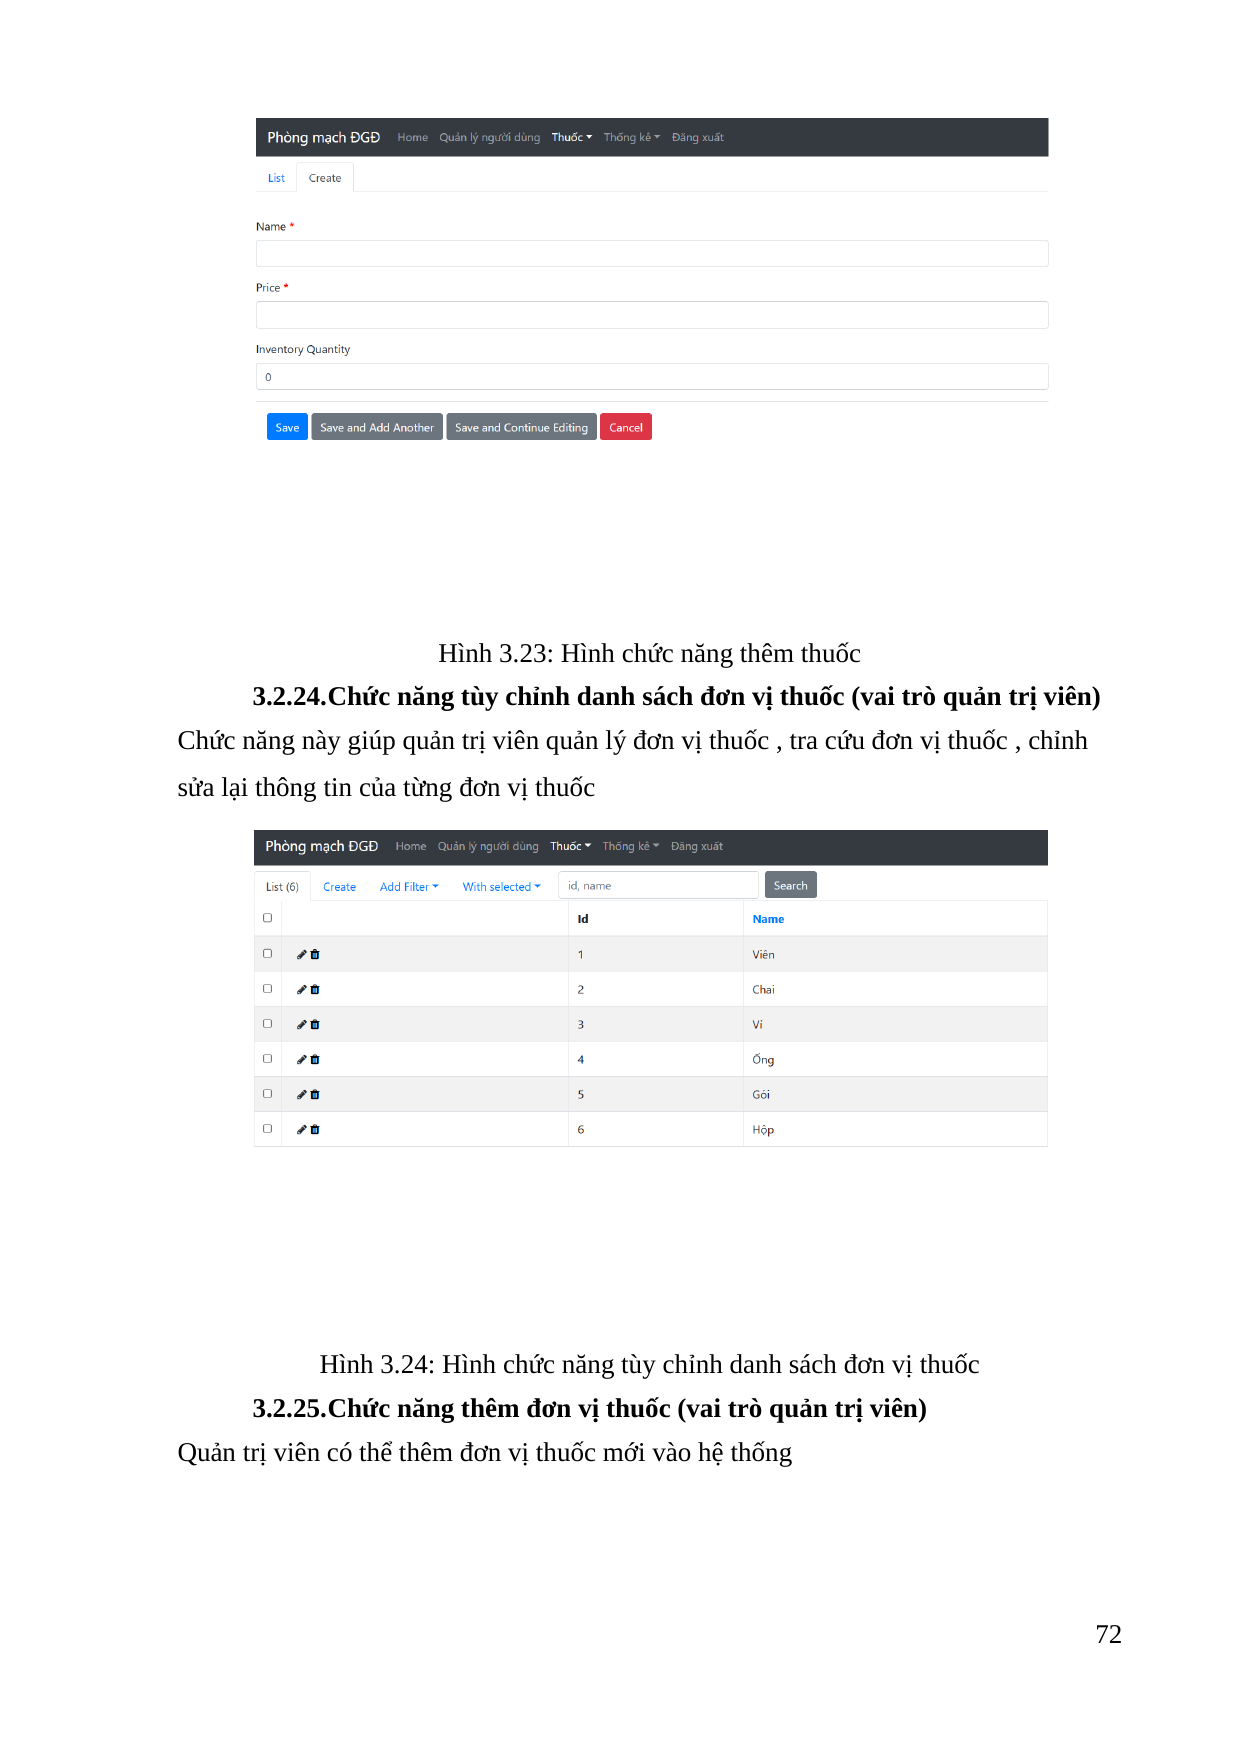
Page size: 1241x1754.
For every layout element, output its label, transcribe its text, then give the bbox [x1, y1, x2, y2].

picture [177, 830, 1123, 1321]
text Chức năng này giúp quản trị viên quản lý đơn vị thuốc , tra cứu đơn vị thuốc , chỉnh sửa lại thông tin của từng đơn vị thuốc [177, 724, 1122, 802]
subtitle Chức năng tùy chỉnh danh sách đơn vị thuốc (vai trò quản trị viên) [252, 680, 1122, 712]
picture [177, 118, 1123, 609]
text Hình 3.23: Hình chức năng thêm thuốc [177, 637, 1122, 668]
subtitle Chức năng thêm đơn vị thuốc (vai trò quản trị viên) [252, 1392, 1122, 1423]
text Hình 3.24: Hình chức năng tùy chỉnh danh sách đơn vị thuốc [177, 1348, 1122, 1380]
text Quản trị viên có thể thêm đơn vị thuốc mới vào hệ thống [177, 1436, 1122, 1467]
